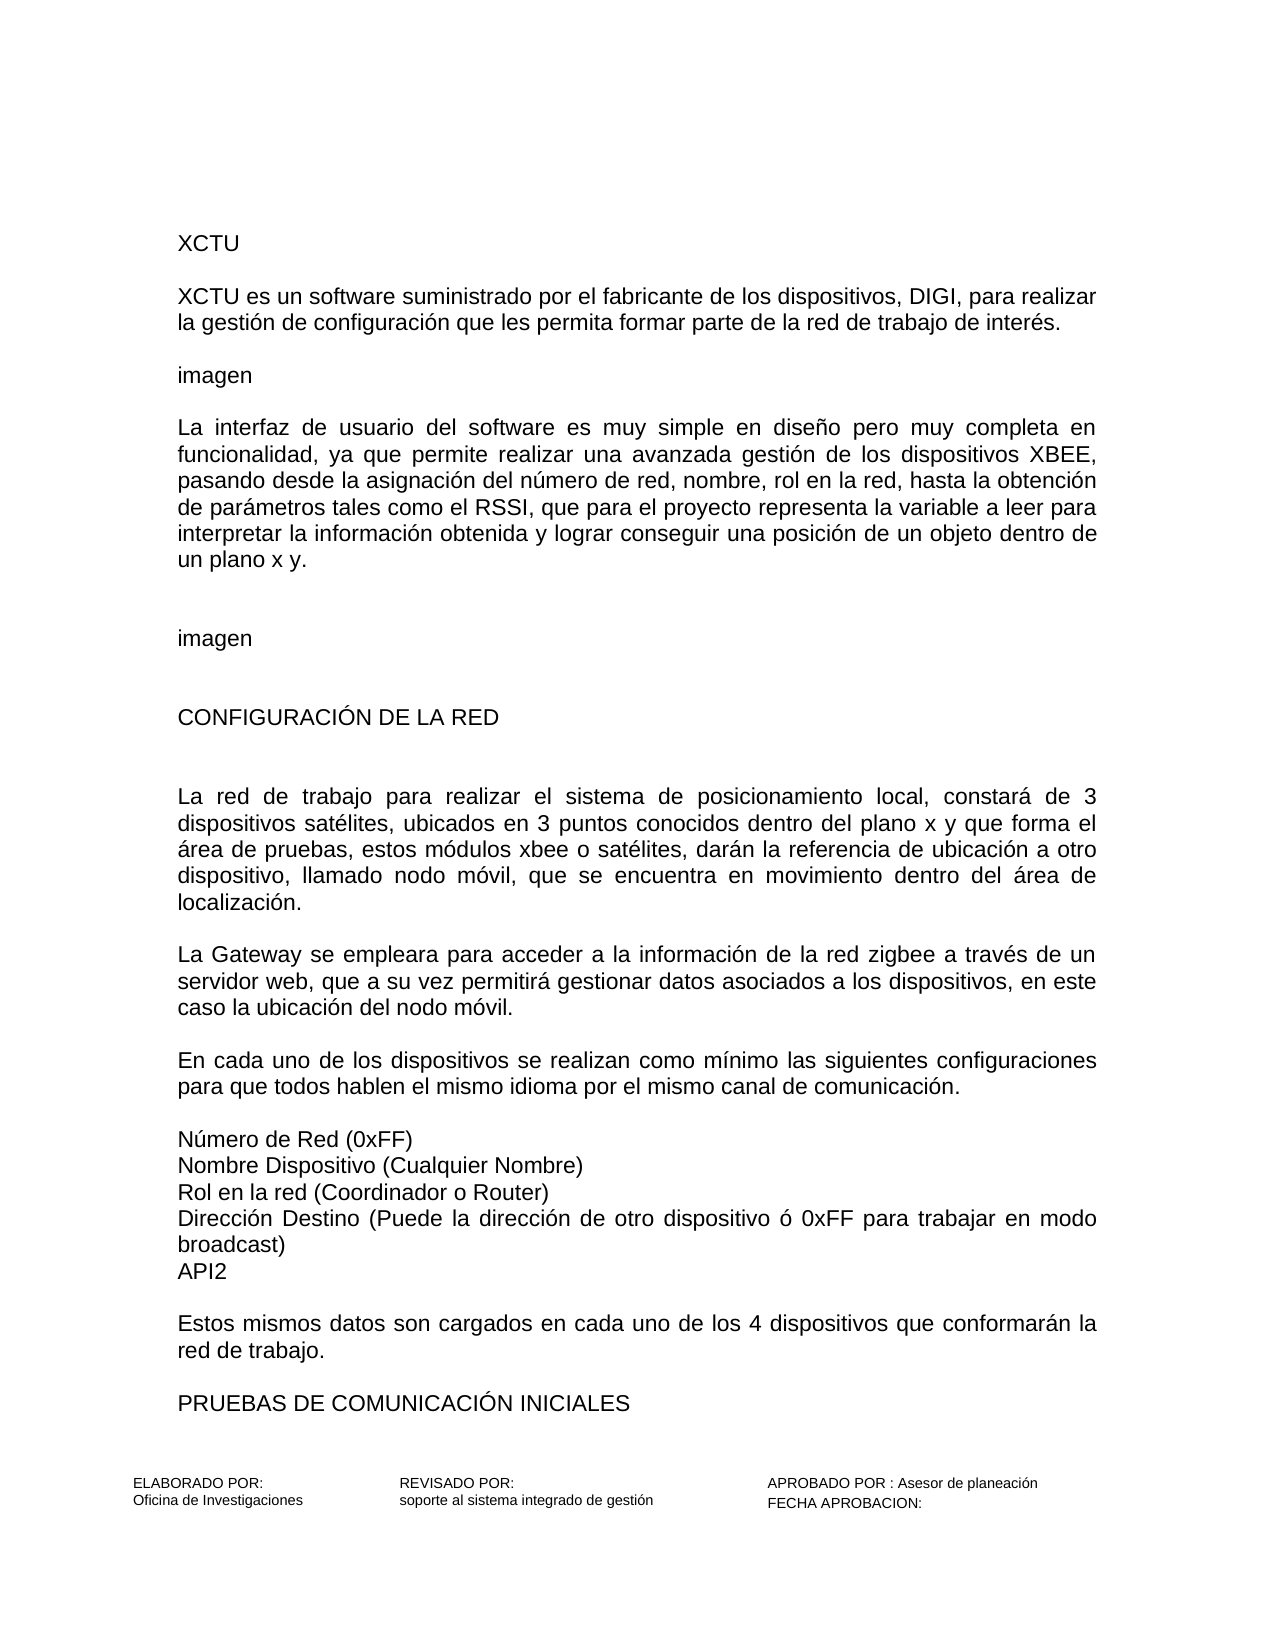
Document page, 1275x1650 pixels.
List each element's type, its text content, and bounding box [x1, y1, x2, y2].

text La red de trabajo para realizar el sistema de posicionamiento local, constará de 3 dispositivos satélites, ubicados en 3 puntos conocidos dentro del plano x y que forma el área de pruebas, estos módulos xbee o satélites, darán la referencia de ubicación a otro dispositivo, llamado nodo móvil, que se encuentra en movimiento dentro del área de localización. [177, 783, 1098, 915]
text CONFIGURACIÓN DE LA RED [177, 704, 1098, 731]
text En cada uno de los dispositivos se realizan como mínimo las siguientes configuraciones para que todos hablen el mismo idioma por el mismo canal de comunicación. [177, 1047, 1098, 1099]
text imagen [177, 625, 1098, 652]
text XCTU [177, 230, 1098, 256]
text API2 [177, 1258, 1098, 1284]
text Estos mismos datos son cargados en cada uno de los 4 dispositivos que conformarán la red de trabajo. [177, 1310, 1098, 1363]
text imagen [177, 362, 1098, 388]
text Rol en la red (Coordinador o Router) [177, 1179, 1098, 1205]
text La Gateway se empleara para acceder a la información de la red zigbee a través de un servidor web, que a su vez permitirá gestionar datos asociados a los dispositivos, en este caso la ubicación del nodo móvil. [177, 941, 1098, 1021]
text Dirección Destino (Puede la dirección de otro dispositivo ó 0xFF para trabajar en modo broadcast) [177, 1205, 1098, 1258]
text Nombre Dispositivo (Cualquier Nombre) [177, 1152, 1098, 1179]
text La interfaz de usuario del software es muy simple en diseño pero muy completa en funcionalidad, ya que permite realizar una avanzada gestión de los dispositivos XBEE, pasando desde la asignación del número de red, nombre, rol en la red, hasta la obtención de parámetros tales como el RSSI, que para el proyecto representa la variable a leer para interpretar la información obtenida y lograr conseguir una posición de un objeto dentro de un plano x y. [177, 414, 1098, 572]
text Número de Red (0xFF) [177, 1126, 1098, 1152]
text PRUEBAS DE COMUNICACIÓN INICIALES [177, 1389, 1098, 1416]
text XCTU es un software suministrado por el fabricante de los dispositivos, DIGI, para realizar la gestión de configuración que les permita formar parte de la red de trabajo de interés. [177, 283, 1098, 335]
